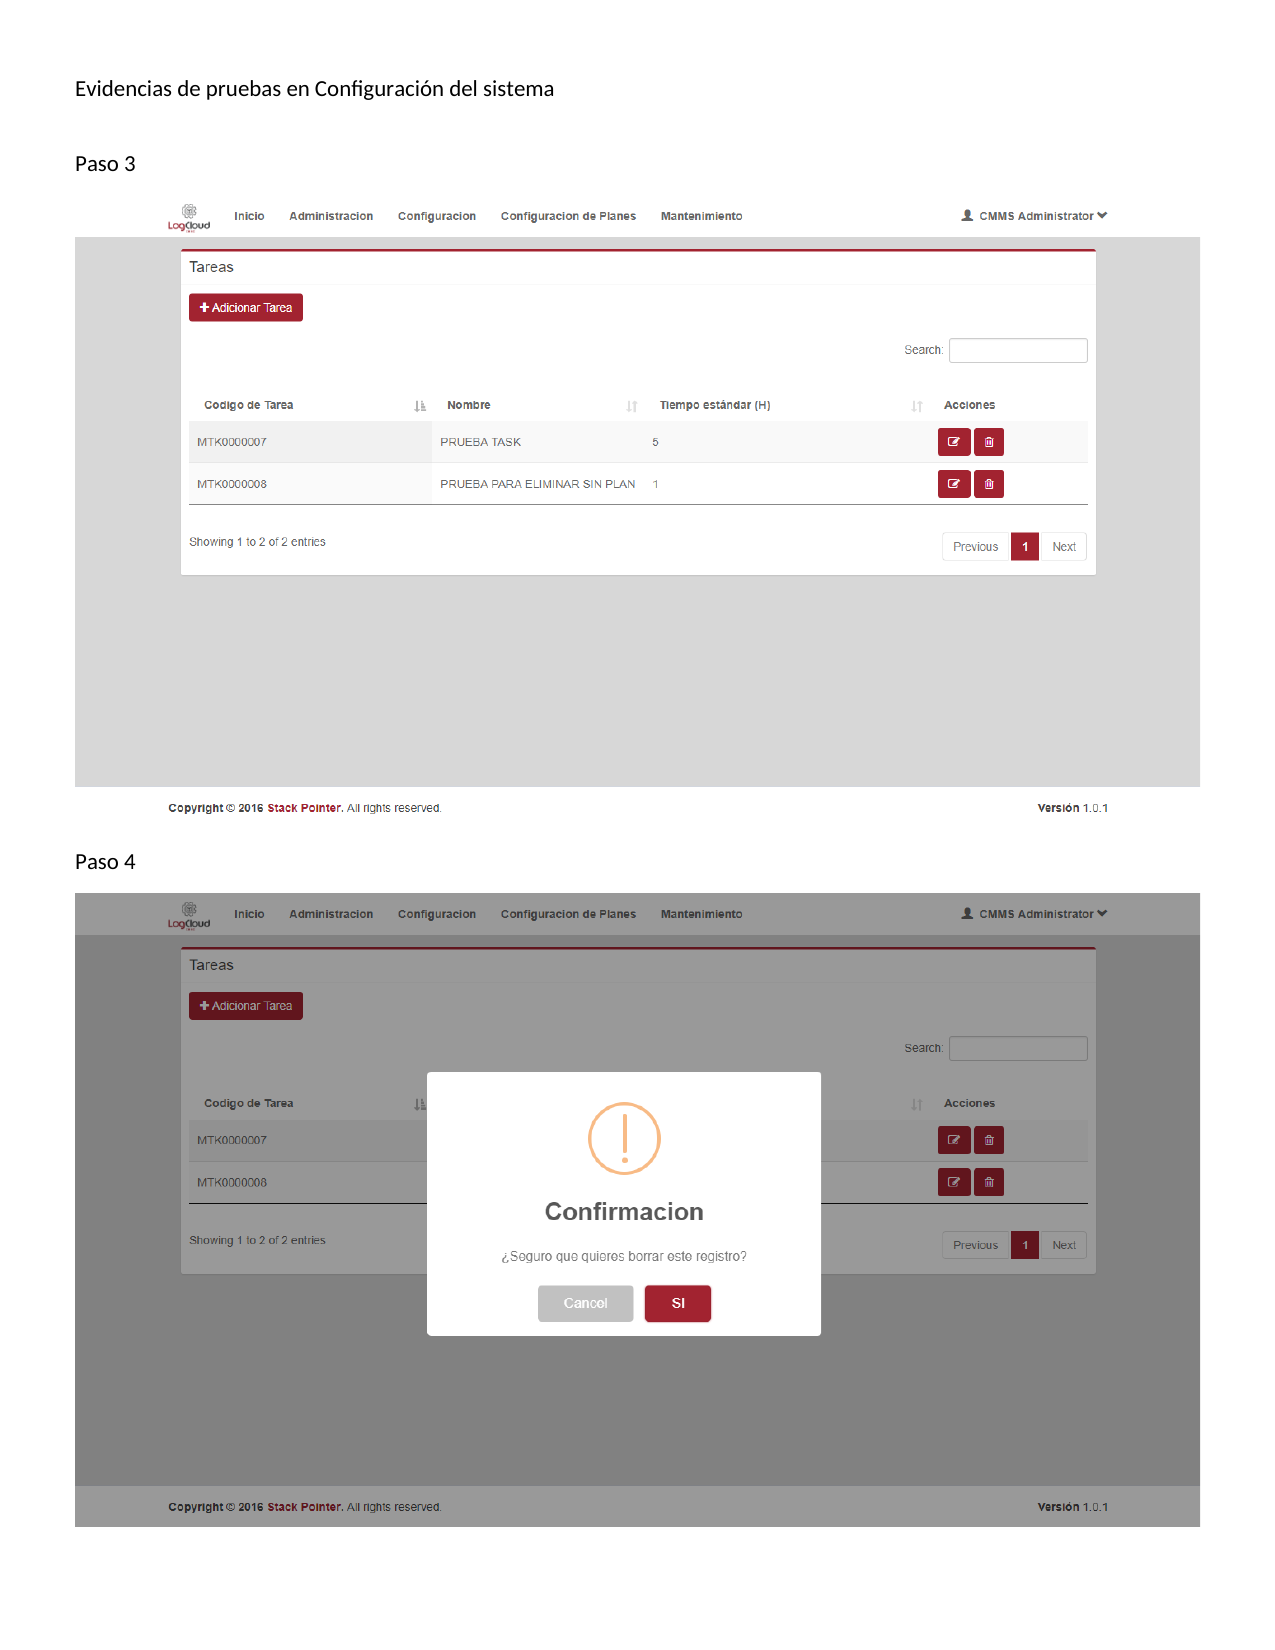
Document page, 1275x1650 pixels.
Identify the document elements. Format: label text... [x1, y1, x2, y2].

text Paso 3 [75, 149, 1200, 177]
text Paso 4 [75, 847, 1200, 875]
picture [75, 893, 1200, 1527]
picture [75, 195, 1200, 828]
